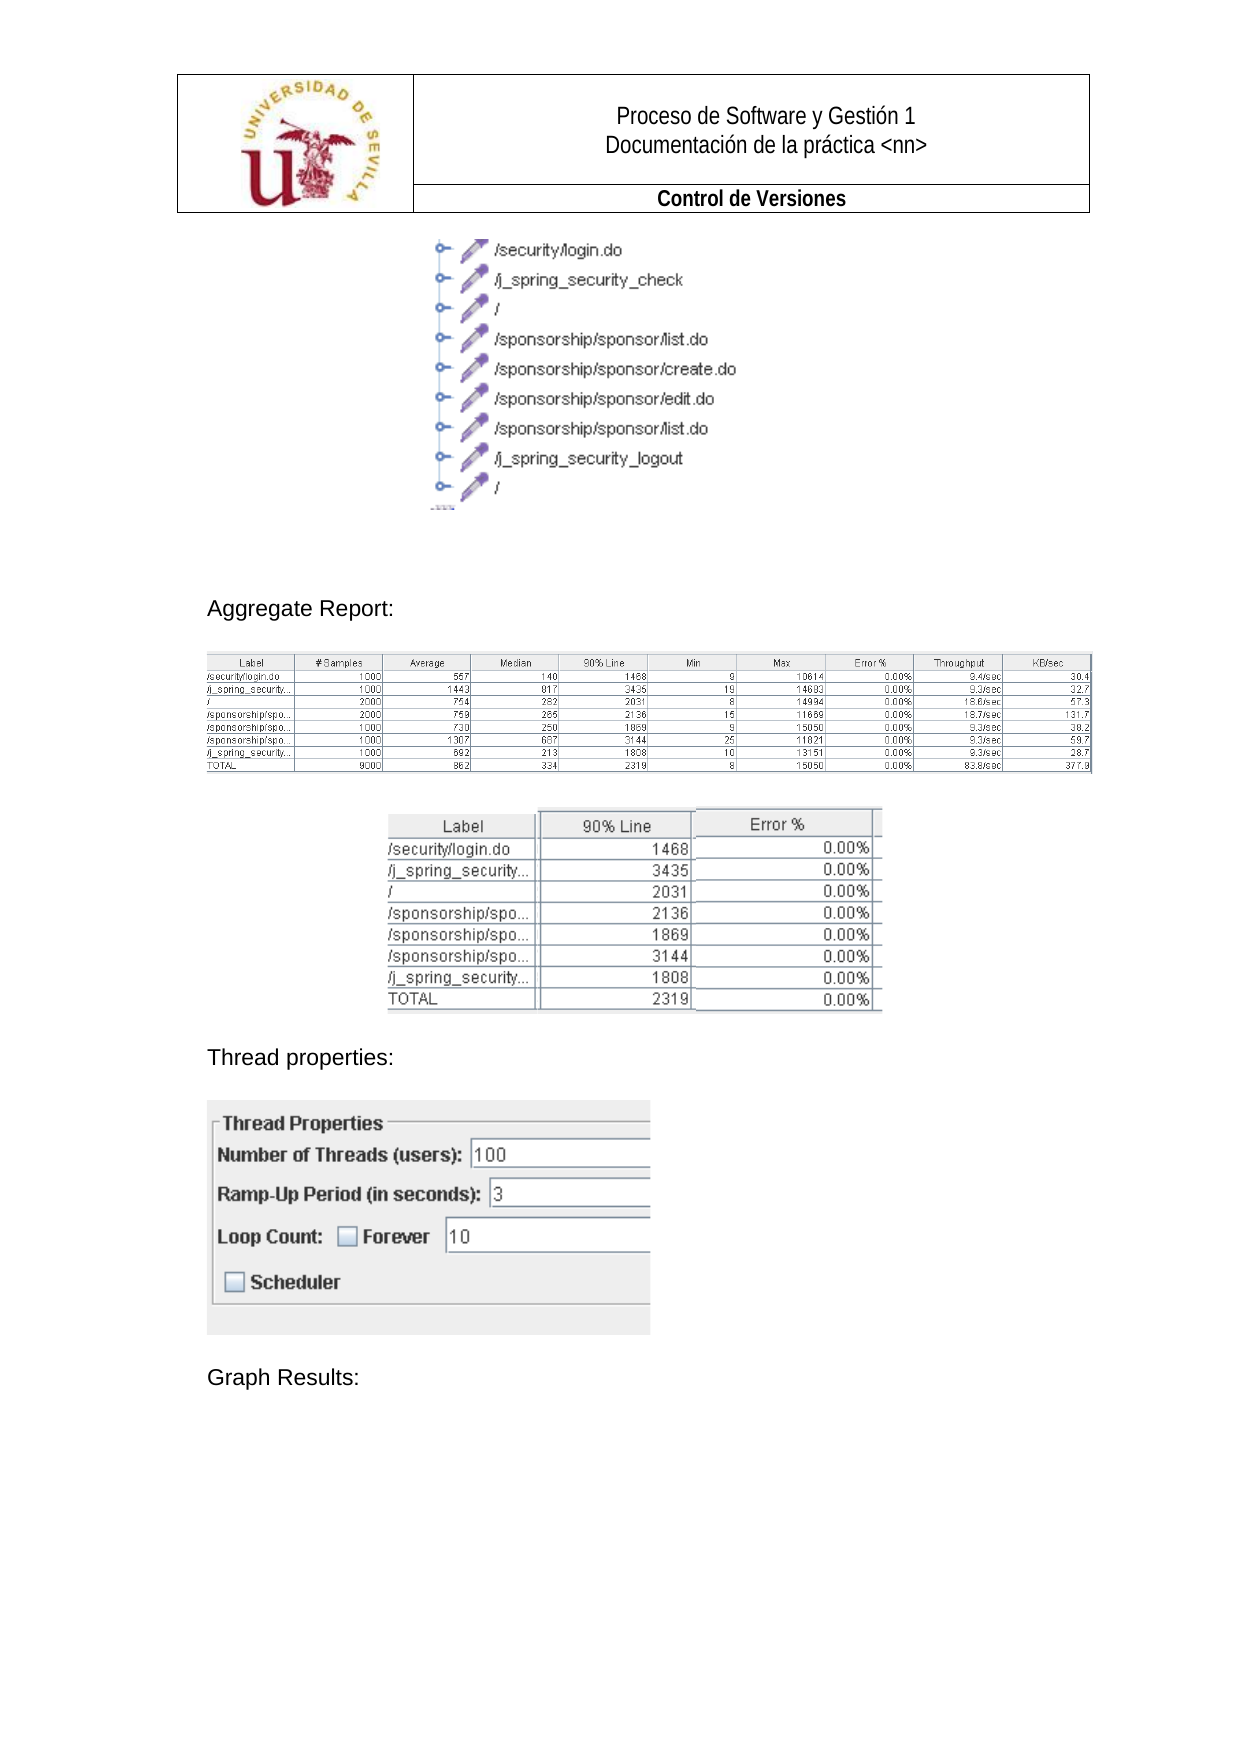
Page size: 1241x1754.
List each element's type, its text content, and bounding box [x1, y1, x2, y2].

picture [387, 806, 883, 1014]
picture [206, 1100, 651, 1335]
picture [206, 651, 1093, 774]
picture [240, 79, 381, 208]
text Graph Results: [177, 1364, 1063, 1391]
text Aggregate Report: [177, 595, 1063, 622]
picture [420, 239, 850, 510]
text Thread properties: [177, 1044, 1063, 1070]
